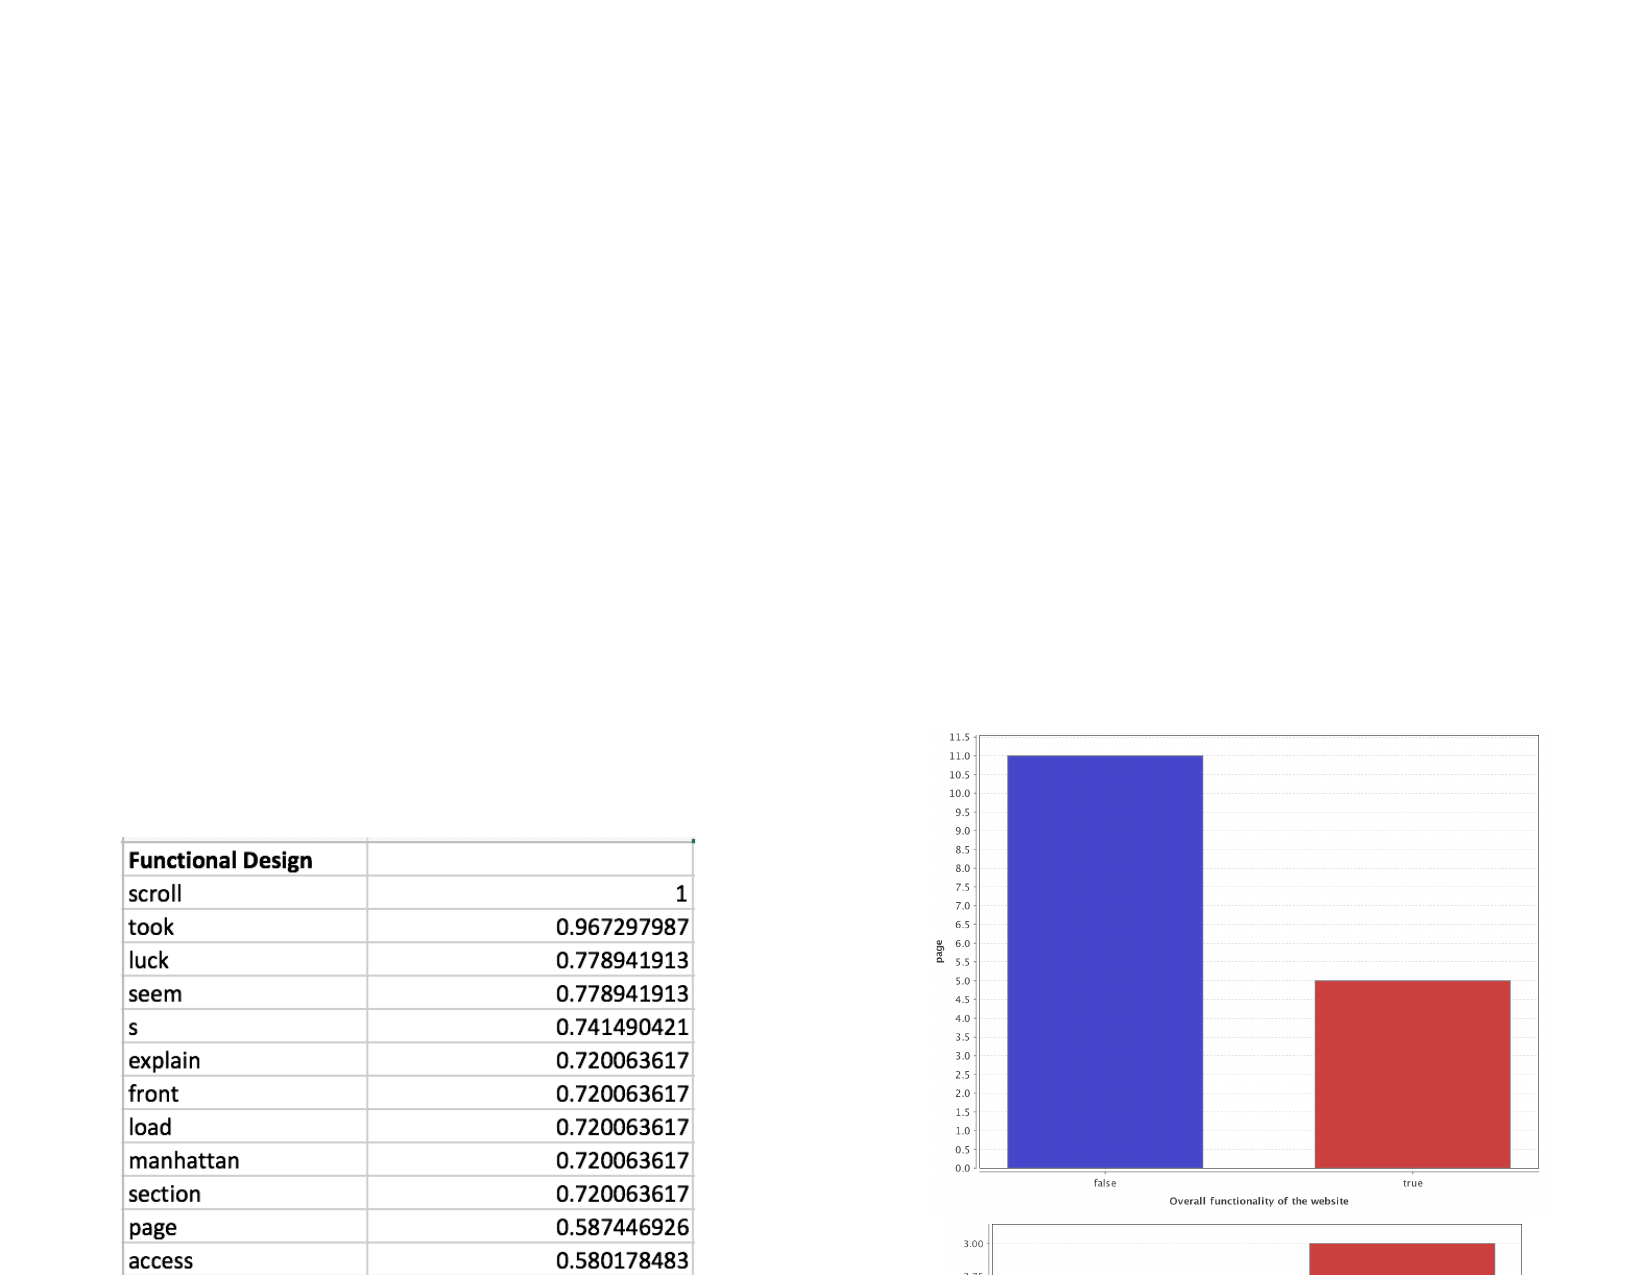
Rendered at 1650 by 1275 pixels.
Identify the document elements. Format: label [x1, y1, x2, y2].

picture [927, 725, 1550, 1275]
picture [120, 837, 696, 1275]
